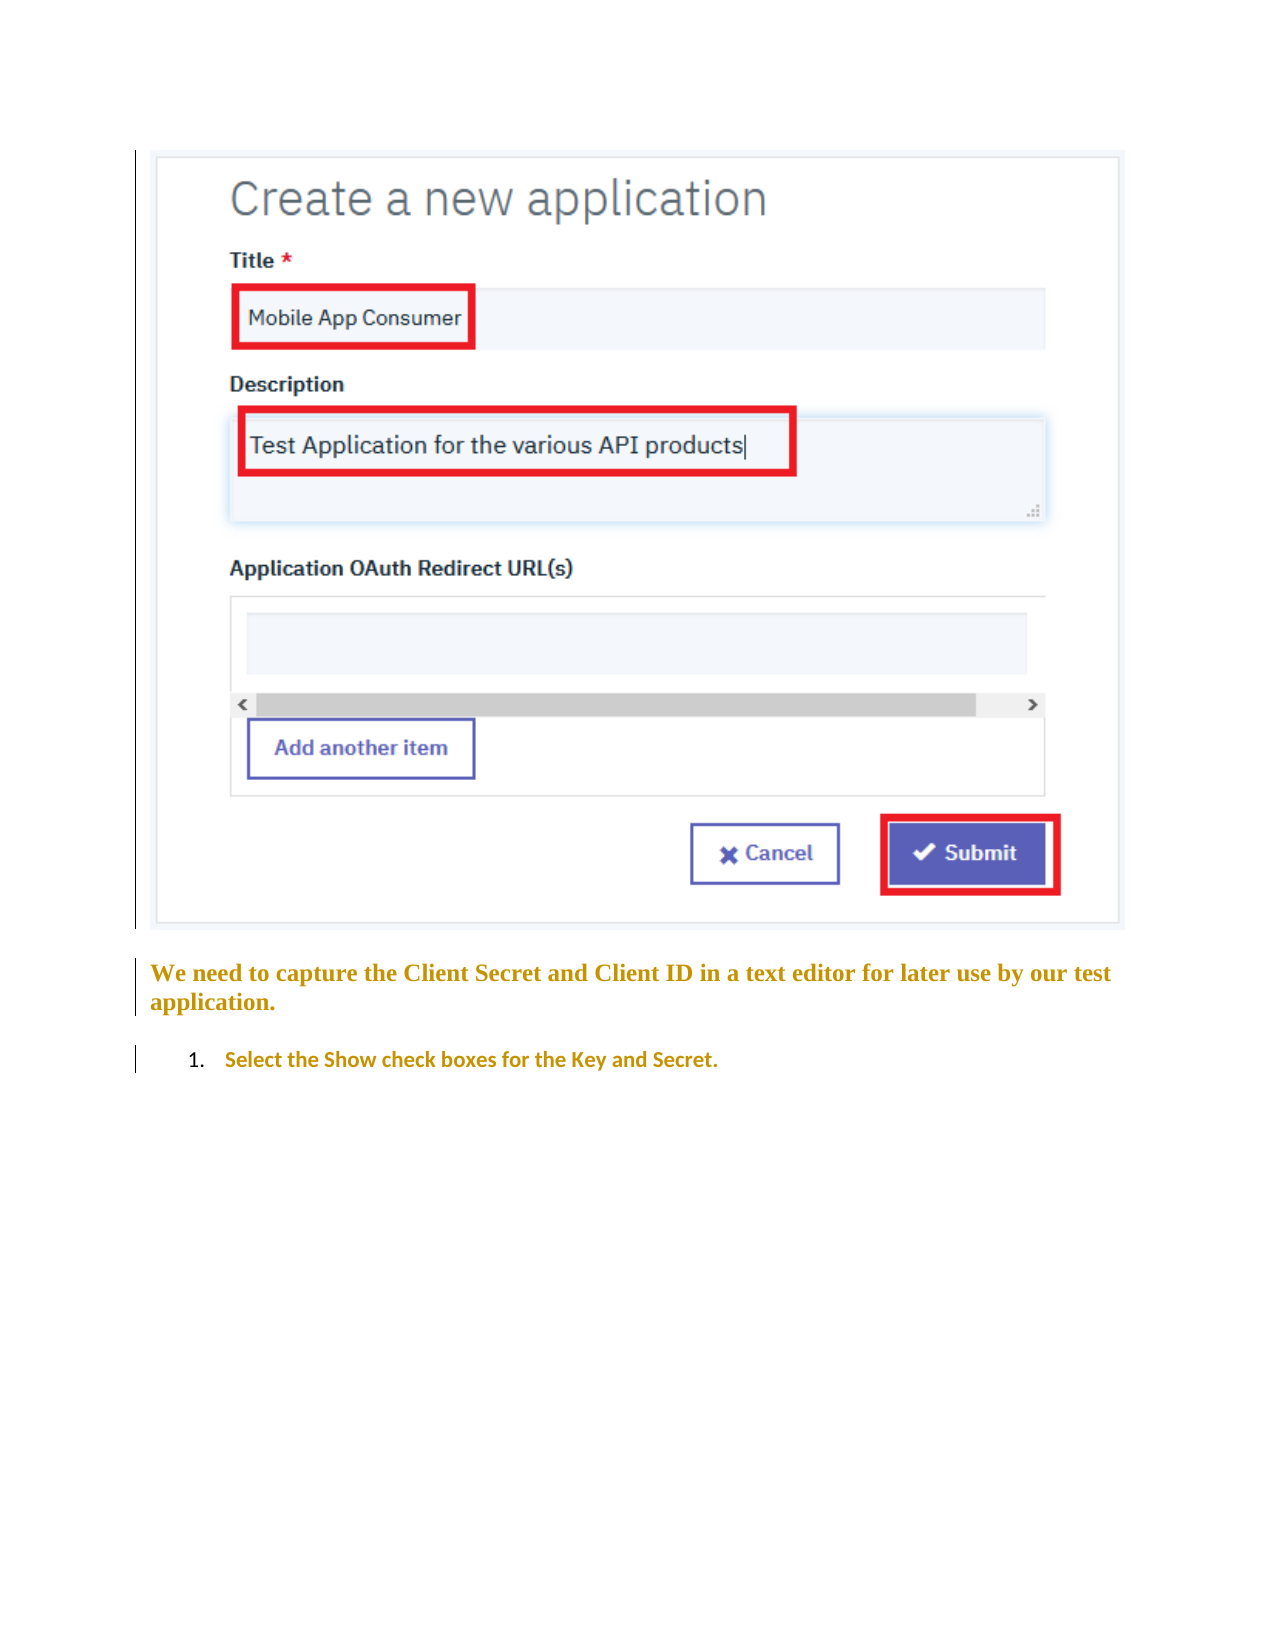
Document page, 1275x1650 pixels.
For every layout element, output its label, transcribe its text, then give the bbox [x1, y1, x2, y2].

list Select the Show check boxes for the Key and Secret. [187, 1045, 1125, 1073]
picture [150, 150, 1125, 930]
text We need to capture the Client Secret and Client ID in a text editor for later use by our test application. [150, 958, 1125, 1016]
